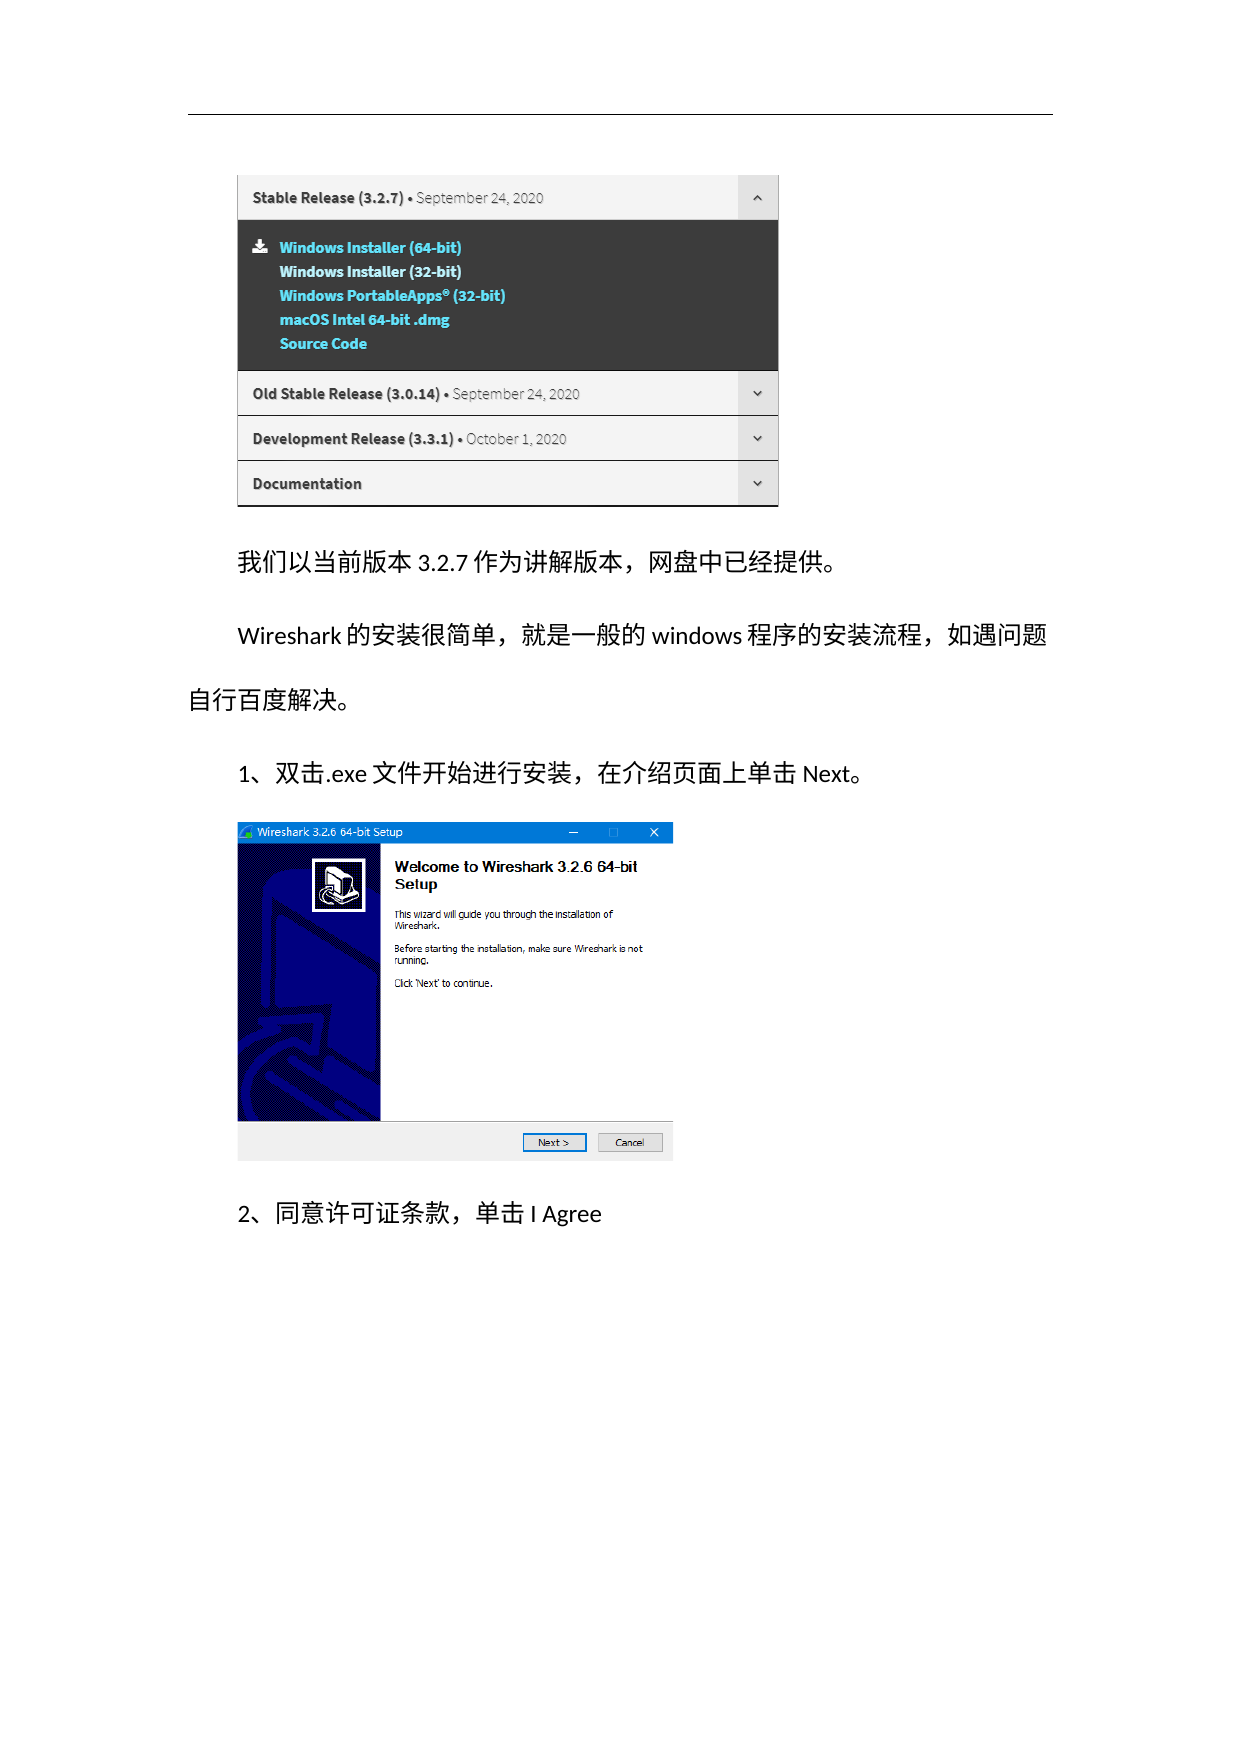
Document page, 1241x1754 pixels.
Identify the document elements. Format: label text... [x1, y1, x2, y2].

text 我们以当前版本3.2.7作为讲解版本，网盘中已经提供。 [187, 528, 1053, 593]
text 2、同意许可证条款，单击I Agree [187, 1179, 1053, 1244]
text Wireshark的安装很简单，就是一般的windows程序的安装流程，如遇问题自行百度解决。 [187, 601, 1053, 731]
picture [237, 175, 779, 507]
picture [237, 822, 674, 1161]
text 1、双击.exe文件开始进行安装，在介绍页面上单击Next。 [187, 739, 1053, 804]
